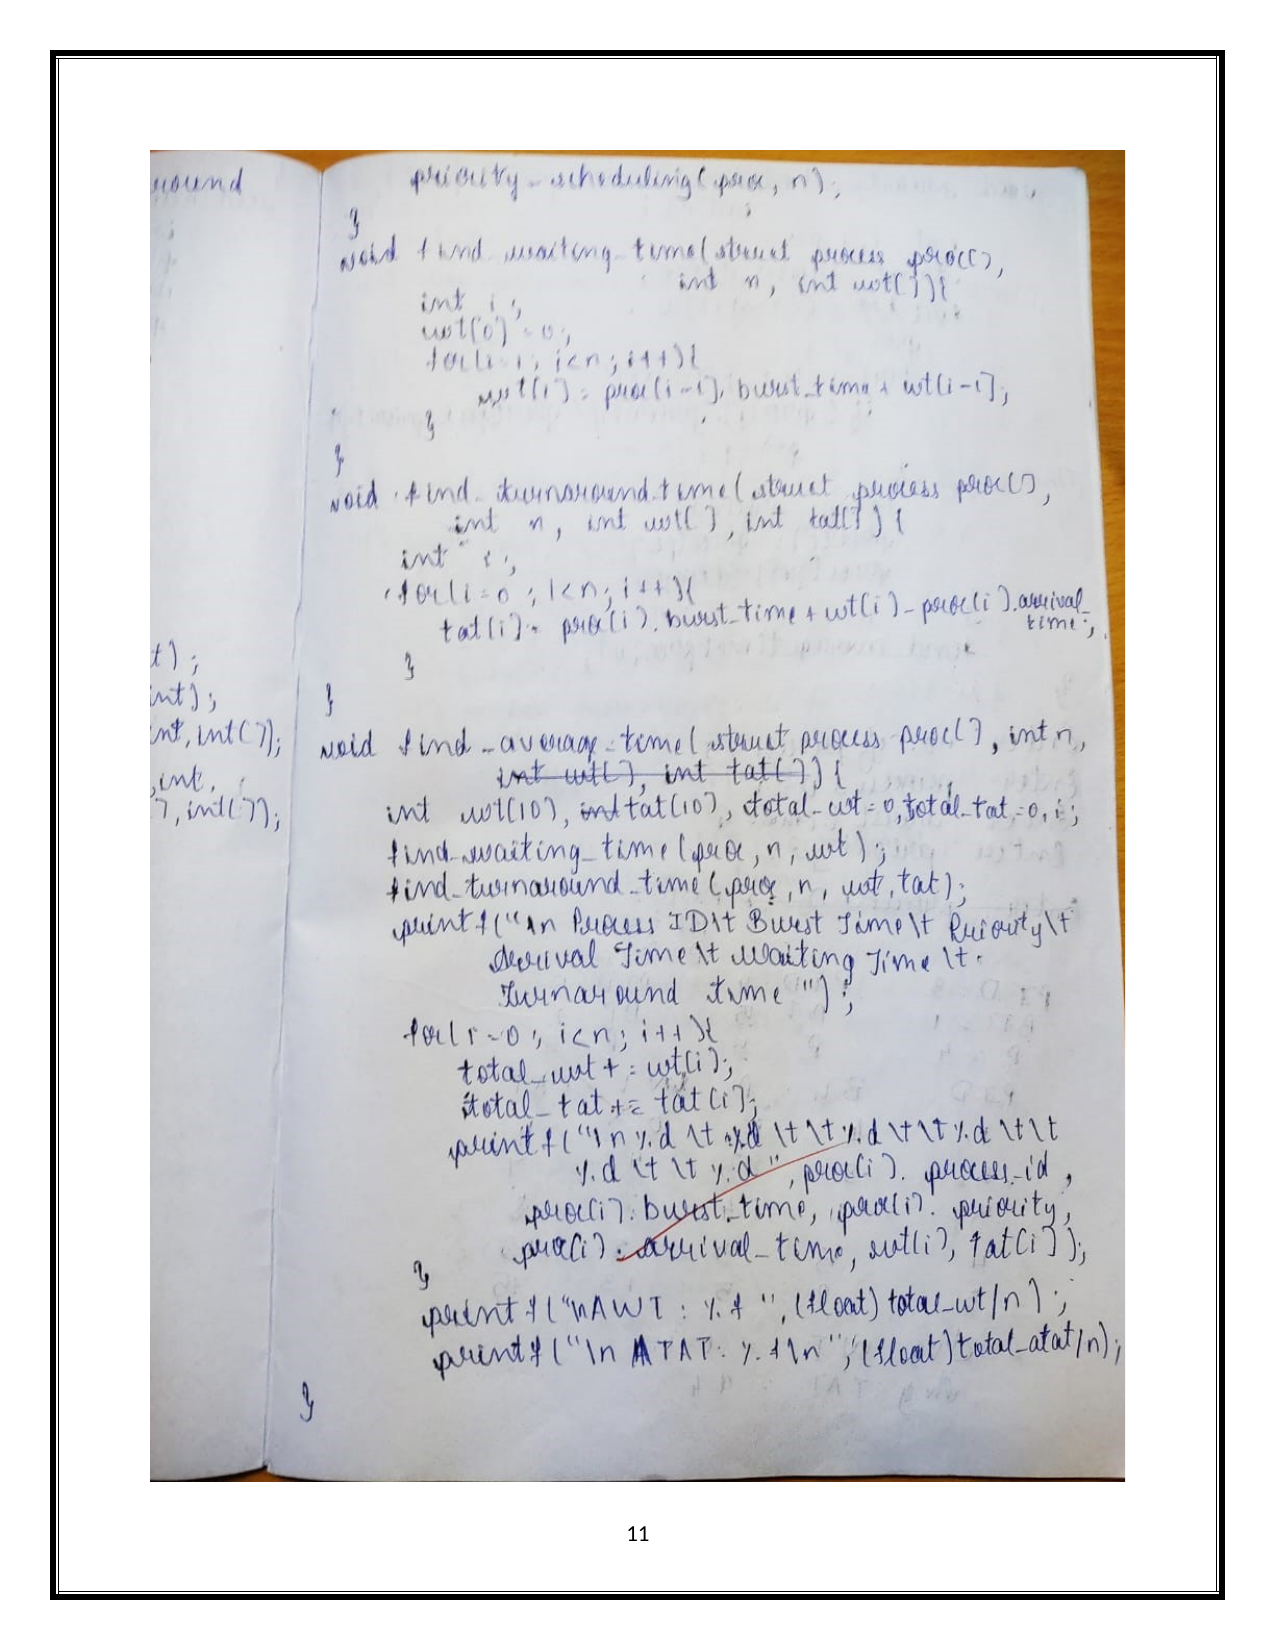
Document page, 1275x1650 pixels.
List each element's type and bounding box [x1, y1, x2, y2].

picture [150, 150, 1125, 1482]
